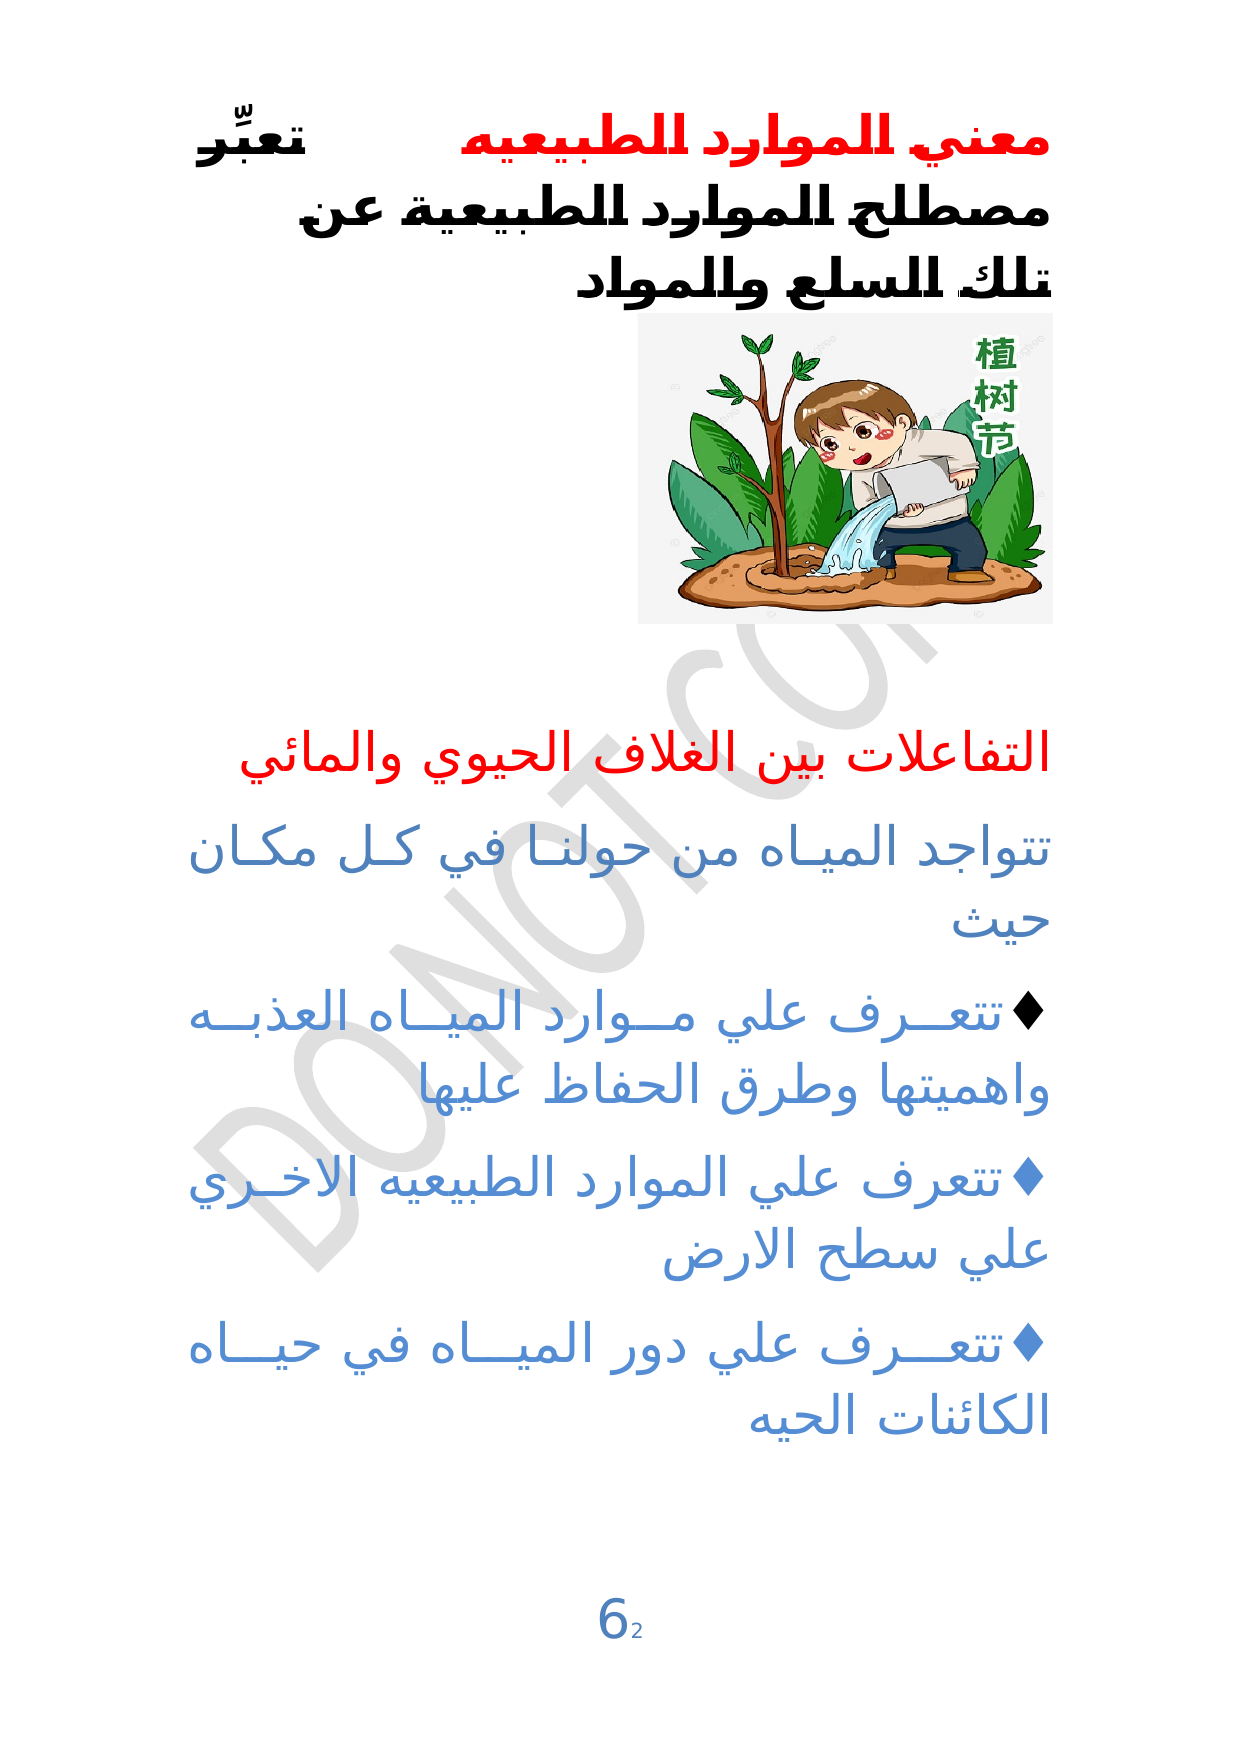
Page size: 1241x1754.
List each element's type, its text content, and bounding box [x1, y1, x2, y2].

text ♦تتعرف علي الموارد الطبيعيه الاخري علي سطح الارض [187, 1146, 1053, 1281]
text التفاعلات بين الغلاف الحيوي والمائي [187, 722, 1053, 784]
text تتواجد المياه من حولنا في كل مكان حيث [187, 815, 1053, 950]
picture [637, 313, 1053, 624]
text ♦تتعرف علي دور المياه في حياه الكائنات الحيه [187, 1312, 1053, 1447]
text ♦تتعرف علي موارد المياه العذبه واهميتها وطرق الحفاظ عليها [187, 980, 1053, 1116]
